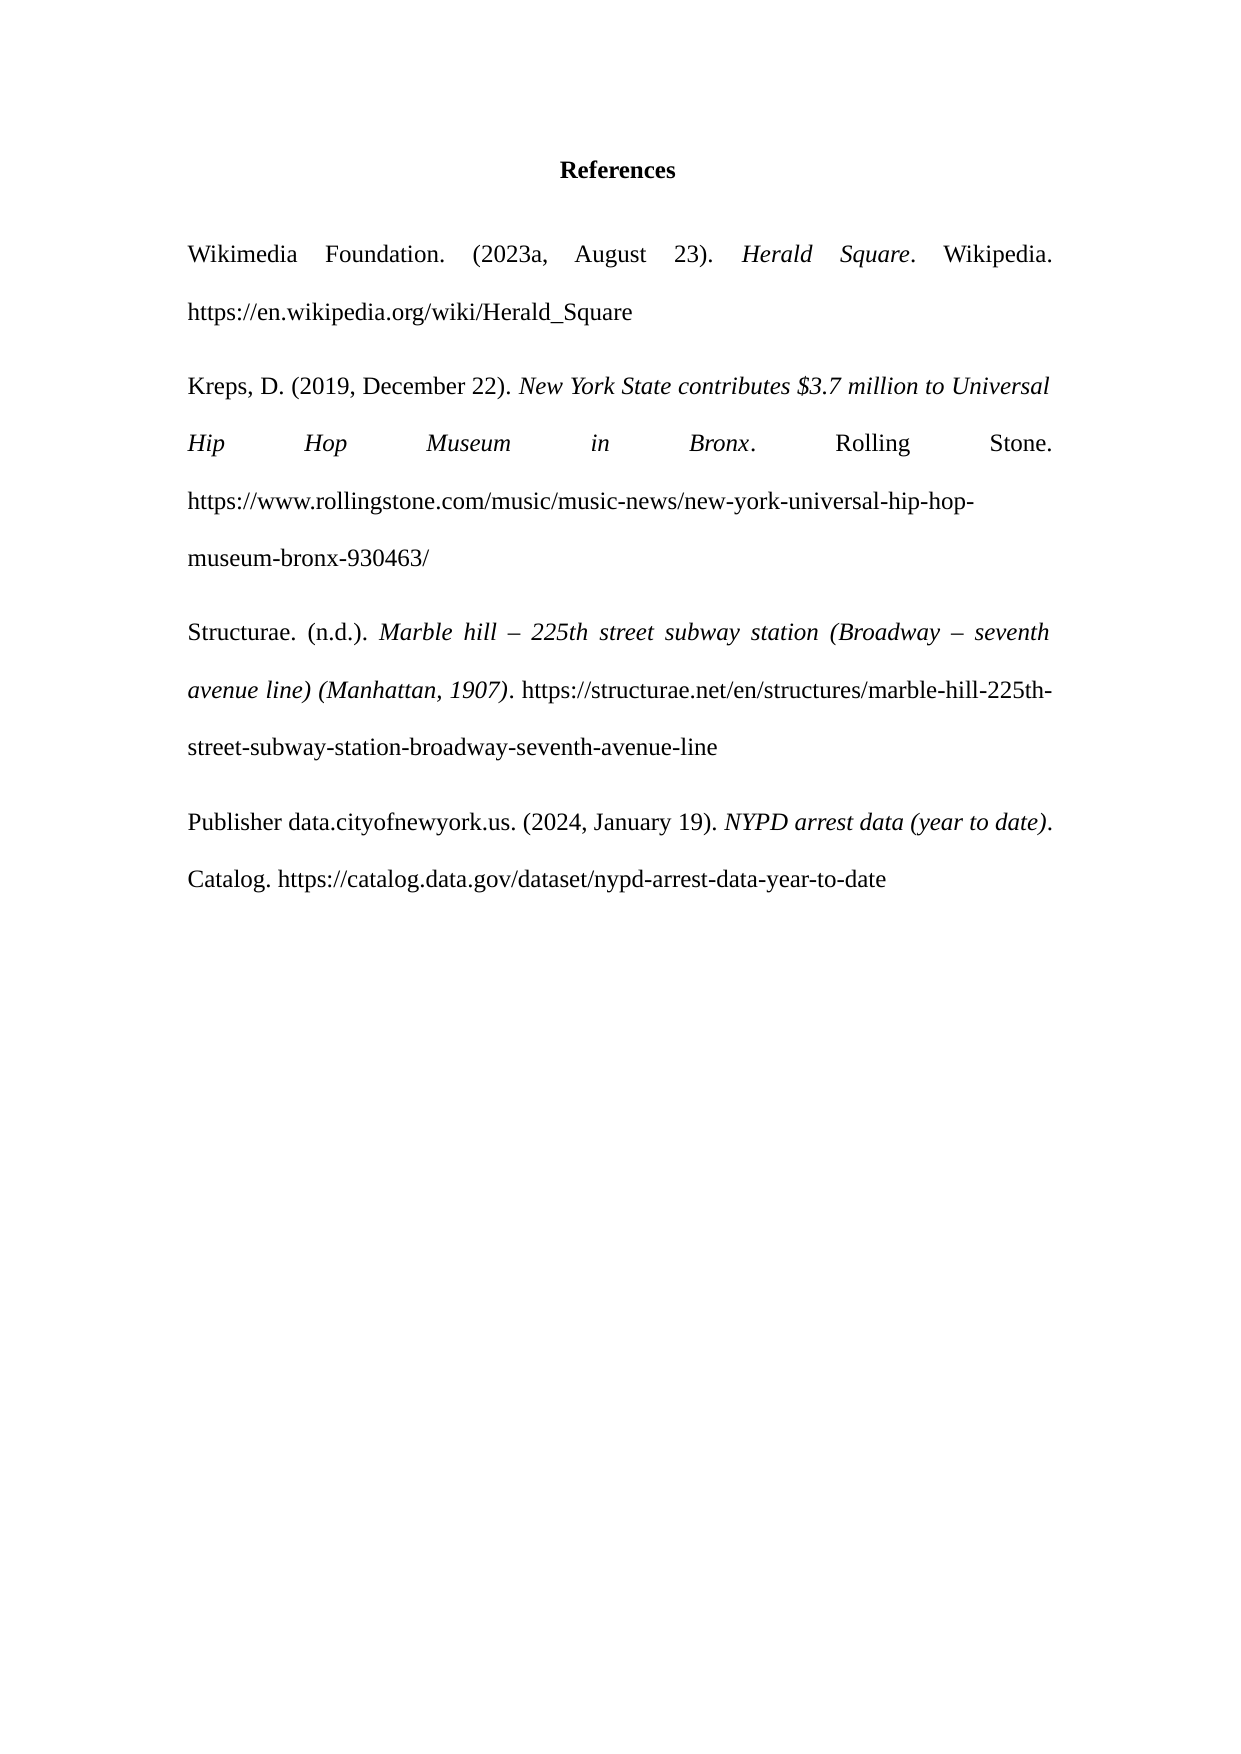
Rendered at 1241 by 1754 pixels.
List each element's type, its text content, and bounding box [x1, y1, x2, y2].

text Wikimedia Foundation. (2023a, August 23). Herald Square. Wikipedia. https://en.wikipedia.org/wiki/Herald_Square [187, 239, 1053, 325]
text Structurae. (n.d.). Marble hill – 225th street subway station (Broadway – seventh avenue line) (Manhattan, 1907). https://structurae.net/en/structures/marble-hill-225th-street-subway-station-broadway-seventh-avenue-line [187, 617, 1053, 761]
text Kreps, D. (2019, December 22). New York State contributes $3.7 million to Universal Hip Hop Museum in Bronx. Rolling Stone. https://www.rollingstone.com/music/music-news/new-york-universal-hip-hop-museum-bronx-930463/ [187, 371, 1053, 572]
text References窗体顶端 [187, 150, 1053, 186]
text Publisher data.cityofnewyork.us. (2024, January 19). NYPD arrest data (year to date). Catalog. https://catalog.data.gov/dataset/nypd-arrest-data-year-to-date [187, 807, 1053, 893]
